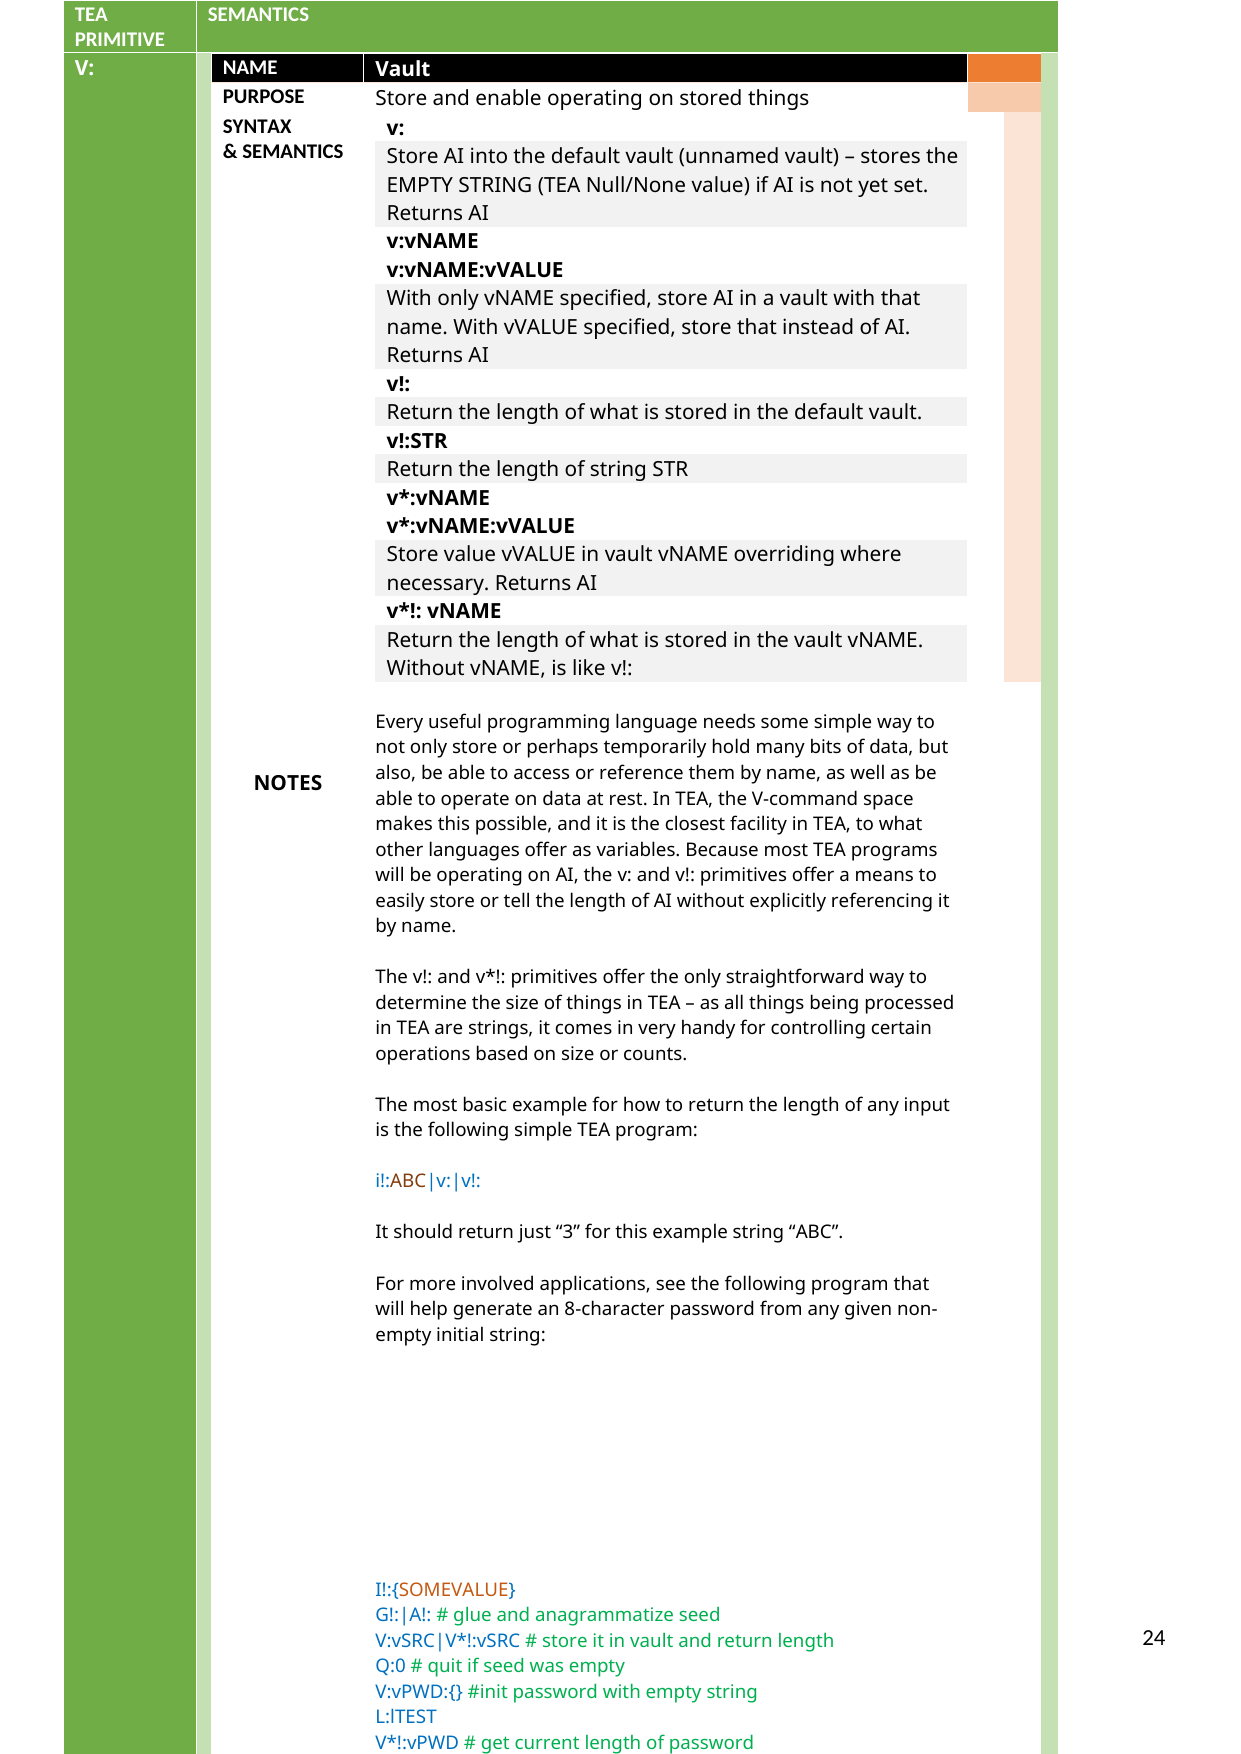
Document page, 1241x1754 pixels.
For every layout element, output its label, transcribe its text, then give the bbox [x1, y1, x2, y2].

table_cell [1041, 53, 1058, 1754]
table_header SEMANTICS [197, 1, 1058, 52]
table_header TEA PRIMITIVE [64, 1, 196, 52]
table_cell V: [64, 53, 196, 1754]
table_cell [197, 53, 211, 1754]
